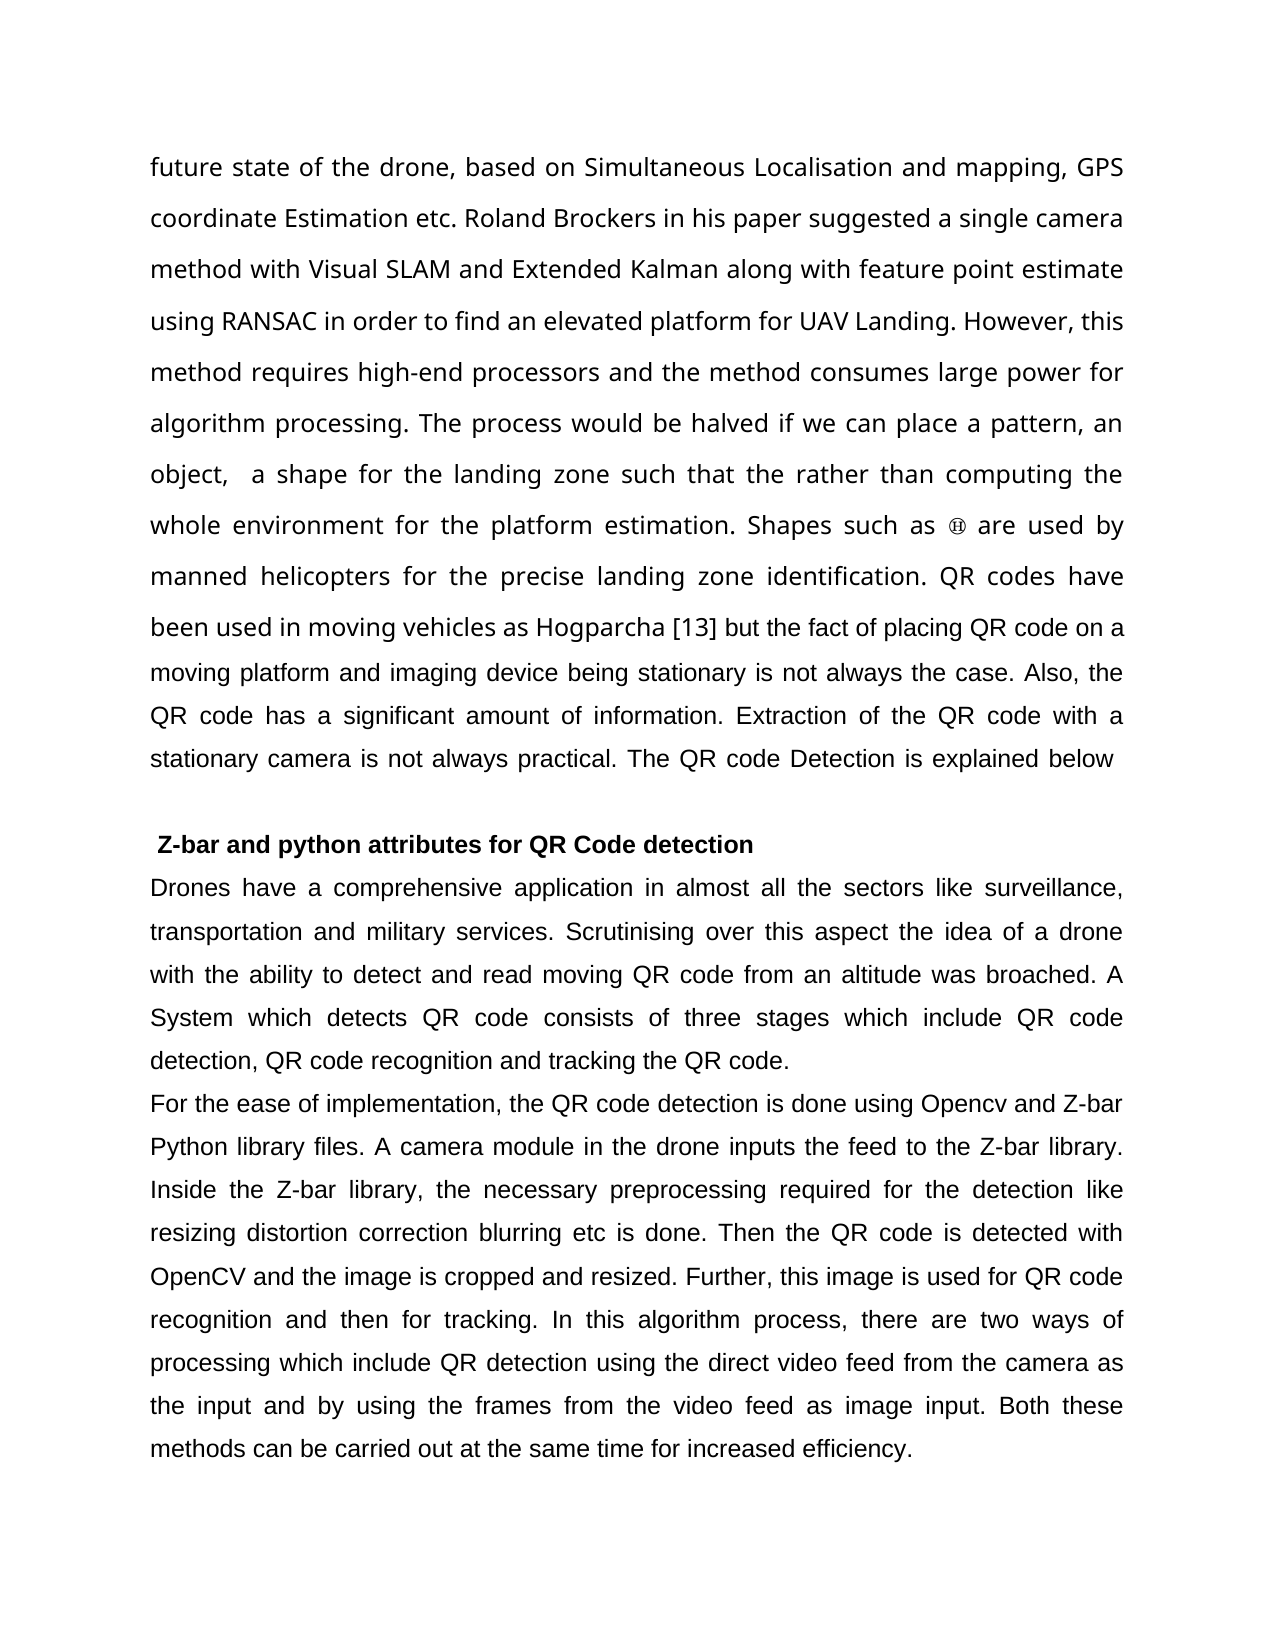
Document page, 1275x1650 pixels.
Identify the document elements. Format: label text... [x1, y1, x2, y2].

text For the ease of implementation, the QR code detection is done using Opencv and Z-bar Python library files. A camera module in the drone inputs the feed to the Z-bar library. Inside the Z-bar library, the necessary preprocessing required for the detection like resizing distortion correction blurring etc is done. Then the QR code is detected with OpenCV and the image is cropped and resized. Further, this image is used for QR code recognition and then for tracking. In this algorithm process, there are two ways of processing which include QR detection using the direct video feed from the camera as the input and by using the frames from the video feed as image input. Both these methods can be carried out at the same time for increased efficiency. [150, 1089, 1125, 1463]
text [150, 150, 1125, 859]
text Drones have a comprehensive application in almost all the sectors like surveillance, transportation and military services. Scrutinising over this aspect the idea of a drone with the ability to detect and read moving QR code from an altitude was broached. A System which detects QR code consists of three stages which include QR code detection, QR code recognition and tracking the QR code. [150, 873, 1125, 1075]
